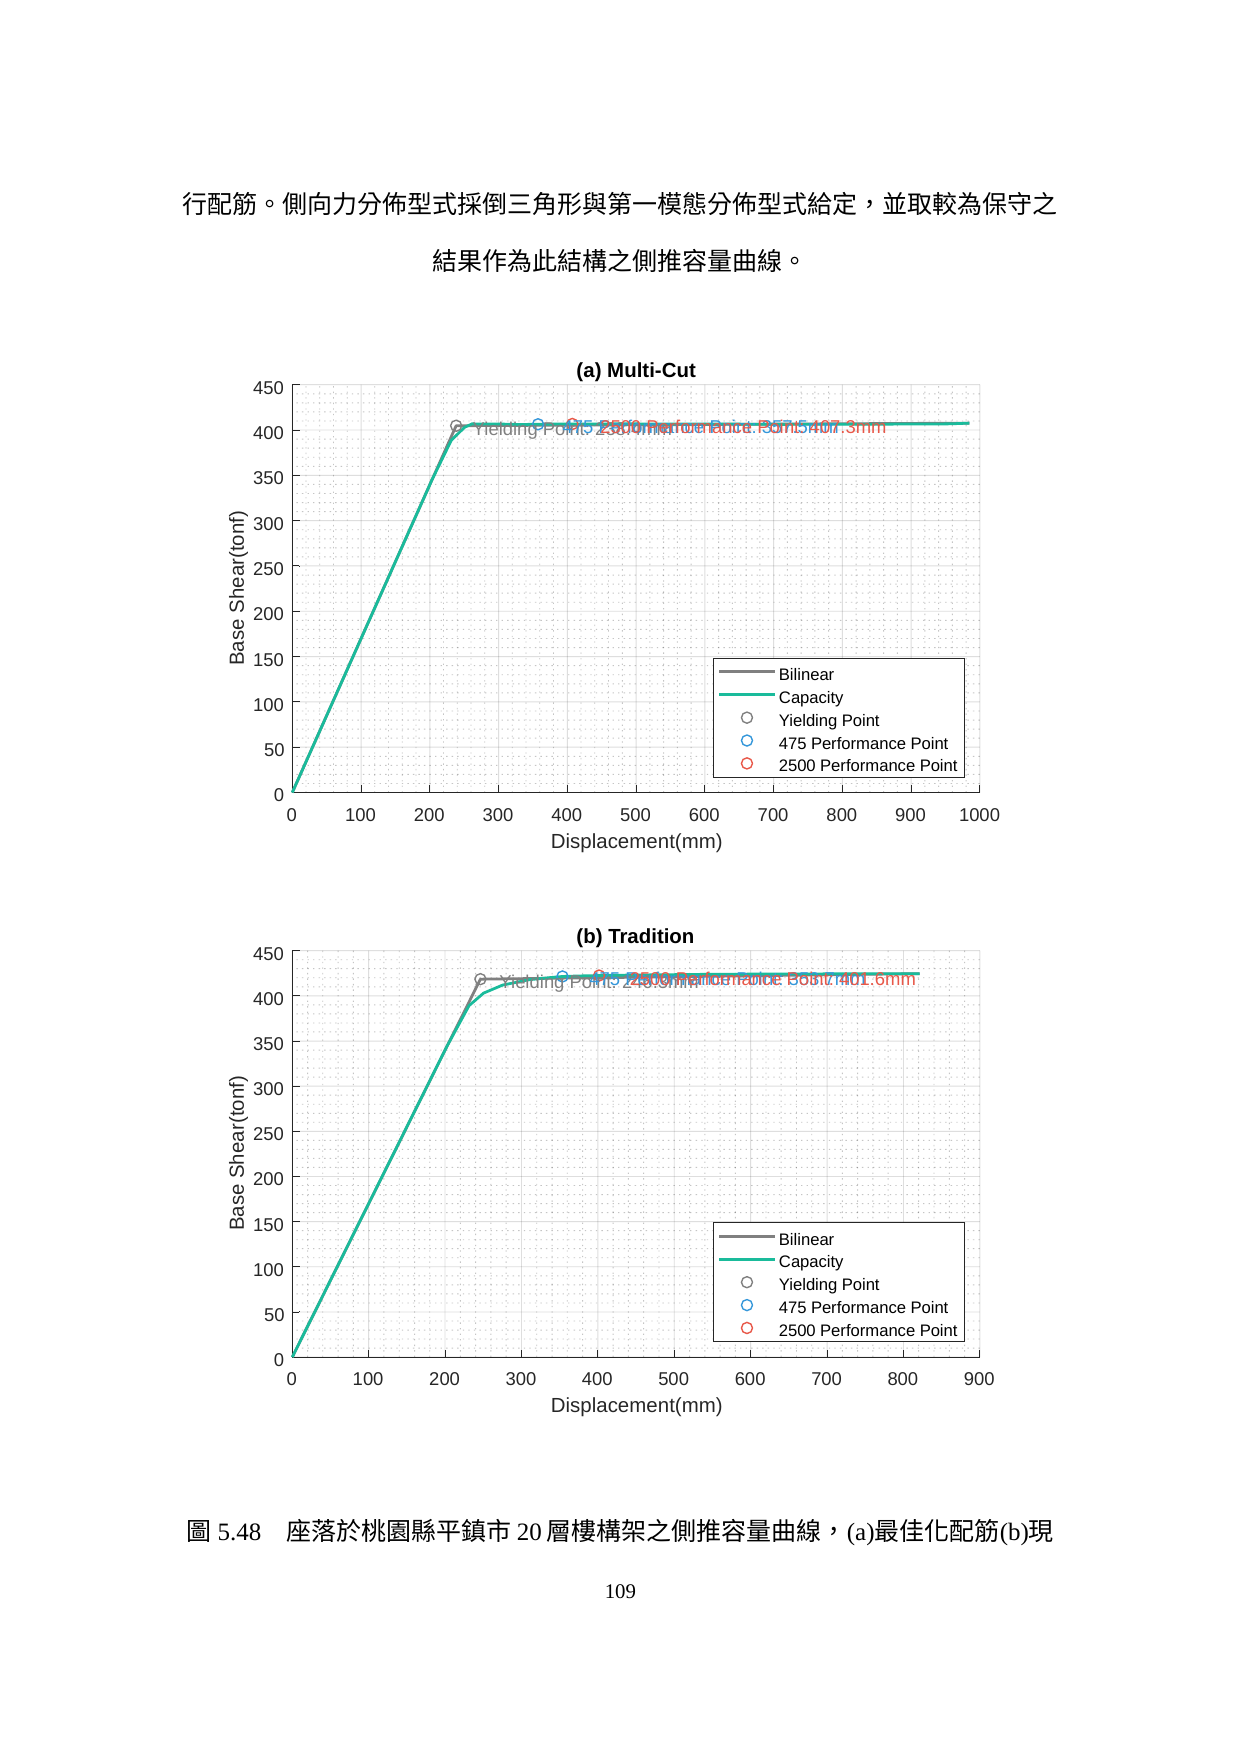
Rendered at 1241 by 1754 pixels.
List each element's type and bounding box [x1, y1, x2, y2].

text [177, 1510, 1063, 1548]
text [177, 184, 1063, 278]
